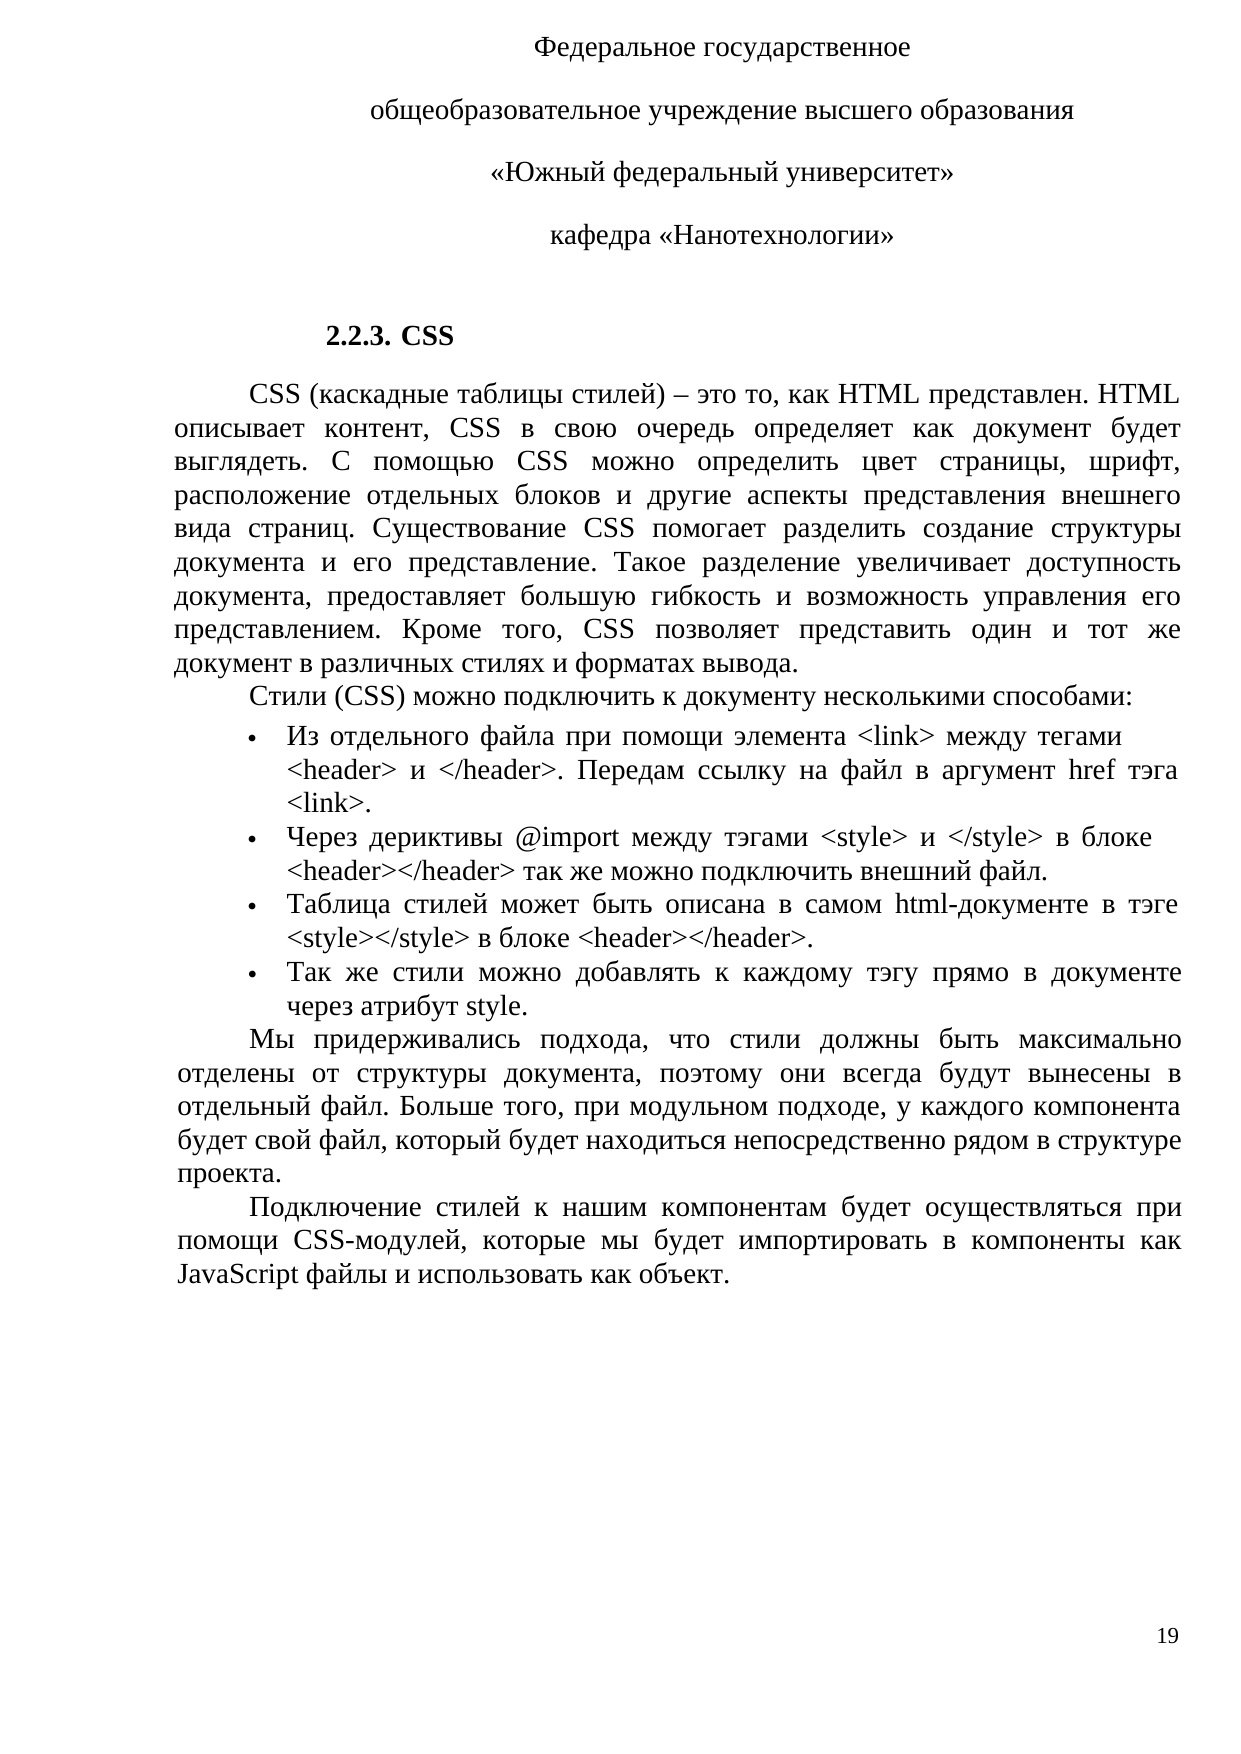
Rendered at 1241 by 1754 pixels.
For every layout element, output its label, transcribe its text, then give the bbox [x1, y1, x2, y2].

text <header> и </header>. Передам ссылку на файл в аргумент href тэга [286, 752, 1207, 786]
text Мы придерживались подхода, что стили должны быть максимально отделены от структуры документа, поэтому они всегда будут вынесены в отдельный файл. Больше того, при модульном подходе, у каждого компонента будет свой файл, который будет находиться непосредственно рядом в структуре проекта. [177, 1021, 1182, 1189]
text <style></style> в блоке <header></header>. [286, 921, 1207, 954]
list Таблица стилей может быть описана в самом html-документе в тэге [249, 887, 1207, 921]
text Подключение стилей к нашим компонентам будет осуществляться при помощи CSS-модулей, которые мы будет импортировать в компоненты как JavaScript файлы и использовать как объект. [177, 1189, 1182, 1289]
text <header></header> так же можно подключить внешний файл. [286, 853, 1207, 887]
text CSS (каскадные таблицы стилей) – это то, как HTML представлен. HTML описывает контент, CSS в свою очередь определяет как документ будет выглядеть. С помощью CSS можно определить цвет страницы, шрифт, расположение отдельных блоков и другие аспекты представления внешнего вида страниц. Существование CSS помогает разделить создание структуры документа и его представление. Такое разделение увеличивает доступность документа, предоставляет большую гибкость и возможность управления его представлением. Кроме того, CSS позволяет представить один и тот же документ в различных стилях и форматах вывода. [174, 376, 1182, 678]
subtitle CSS [326, 318, 1207, 352]
text Стили (CSS) можно подключить к документу несколькими способами: [249, 678, 1207, 712]
list Так же стили можно добавлять к каждому тэгу прямо в документе через атрибут style. [249, 954, 1182, 1021]
list Через дериктивы @import между тэгами <style> и </style> в блоке [249, 819, 1207, 853]
text <link>. [286, 786, 1207, 819]
list Из отдельного файла при помощи элемента <link> между тегами [249, 719, 1207, 752]
